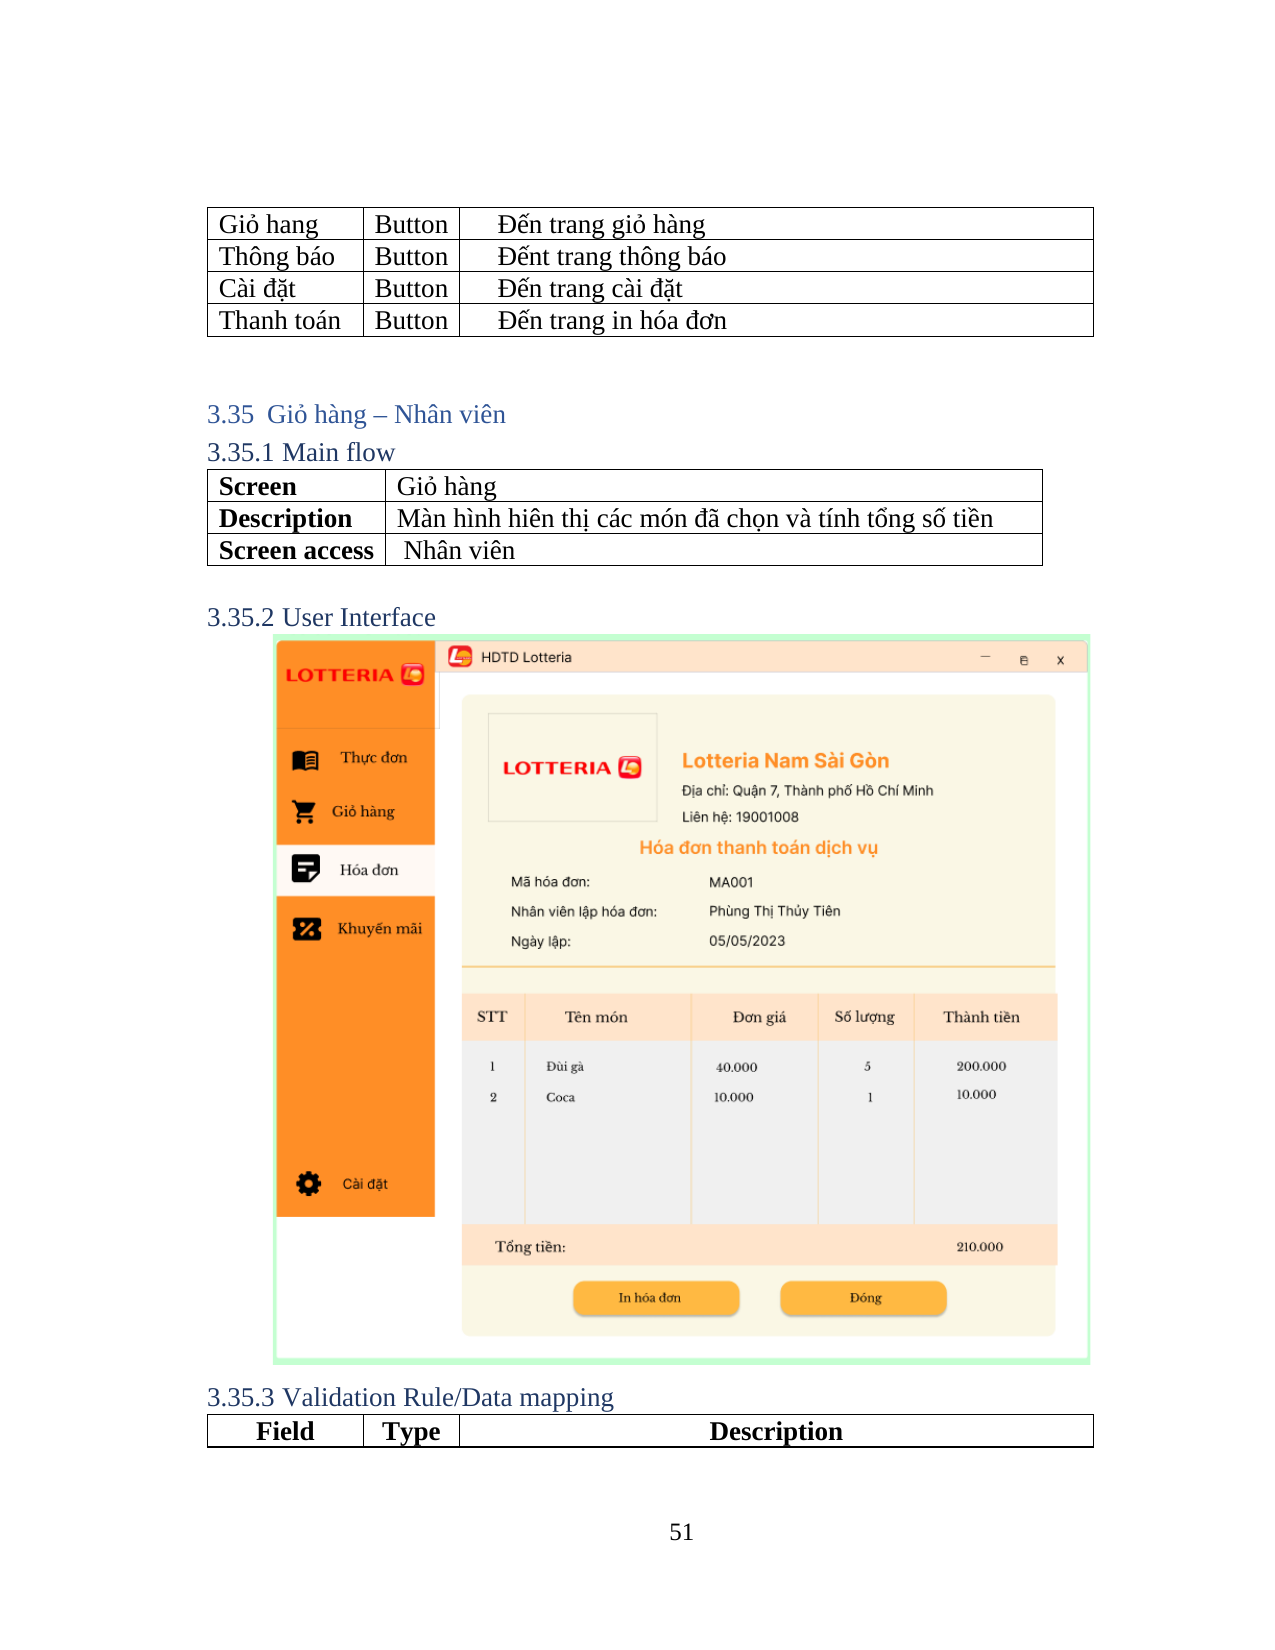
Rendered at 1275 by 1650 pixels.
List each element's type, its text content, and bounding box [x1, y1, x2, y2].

table_cell Cài đặt [208, 272, 363, 303]
table_cell Button [364, 304, 459, 336]
subtitle User Interface [207, 602, 1156, 633]
subtitle Validation Rule/Data mapping [207, 1381, 1156, 1412]
table_cell Màn hình hiên thị các món đã chọn và tính tổng số tiền [386, 502, 1042, 533]
table_header Description [460, 1415, 1093, 1446]
table_header Type [364, 1415, 459, 1446]
table_cell Đến trang cài đặt [460, 272, 1093, 303]
picture [272, 634, 1091, 1365]
table_cell Nhân viên [386, 534, 1042, 565]
table_cell Button [364, 240, 459, 271]
subtitle Main flow [207, 436, 1156, 467]
table_cell Giỏ hang [208, 208, 363, 239]
table_cell Screen access [208, 534, 385, 565]
table_header Field [208, 1415, 363, 1446]
table_cell Button [364, 272, 459, 303]
subtitle Giỏ hàng – Nhân viên [207, 399, 1156, 430]
table_cell Thông báo [208, 240, 363, 271]
table_cell Description [208, 502, 385, 533]
table_cell Đến trang in hóa đơn [460, 304, 1093, 336]
table_header Screen [208, 470, 385, 501]
table_header Giỏ hàng [386, 470, 1042, 501]
table_cell Button [364, 208, 459, 239]
table_cell Thanh toán [208, 304, 363, 336]
table_cell Đếnt trang thông báo [460, 240, 1093, 271]
table_cell Đến trang giỏ hàng [460, 208, 1093, 239]
